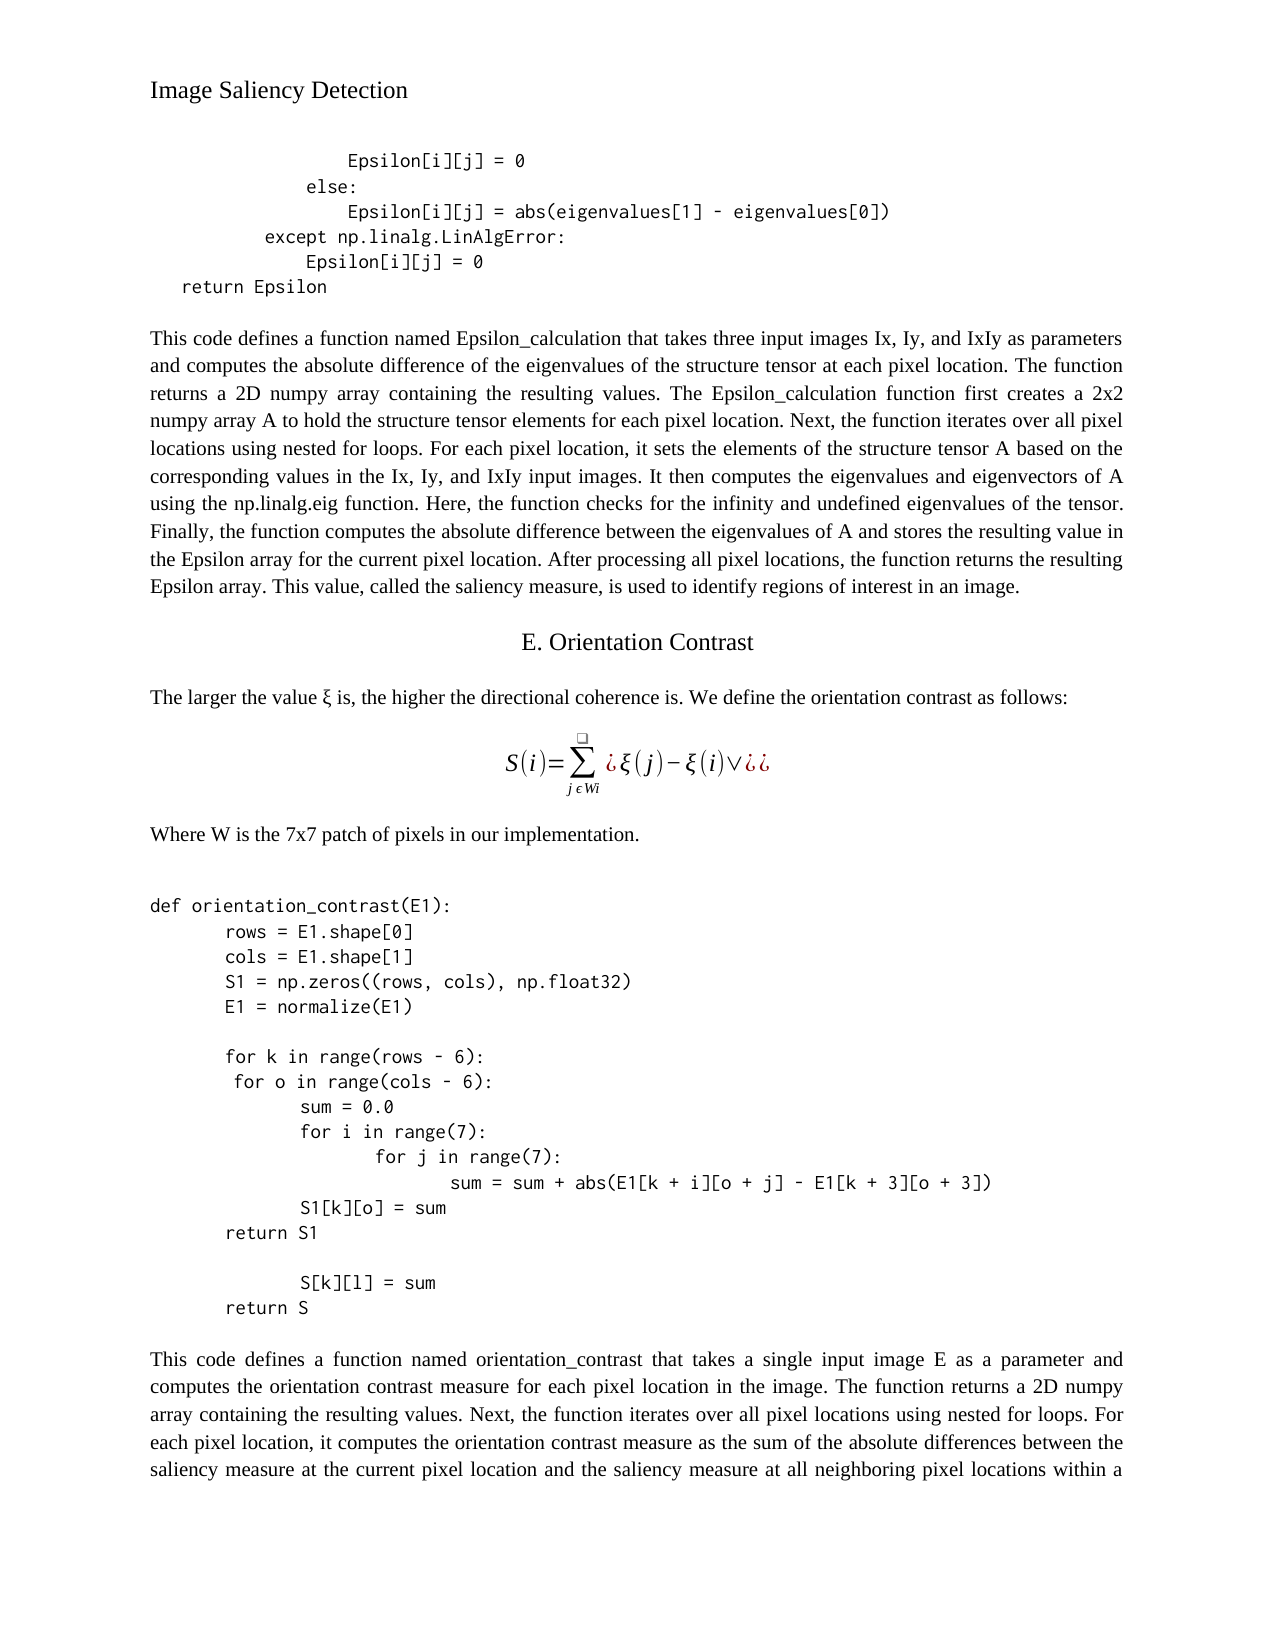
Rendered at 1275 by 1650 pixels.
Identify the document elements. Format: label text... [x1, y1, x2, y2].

text S1 = np.zeros((rows, cols), np.float32) [150, 970, 1125, 992]
text for i in range(7): [150, 1121, 1125, 1143]
text return S [150, 1297, 1125, 1318]
text E1 = normalize(E1) [150, 995, 1125, 1017]
text S1[k][o] = sum [150, 1196, 1125, 1218]
text except np.linalg.LinAlgError: [150, 225, 1125, 247]
text for j in range(7): [150, 1146, 1125, 1168]
text for o in range(cols - 6): [150, 1071, 1125, 1093]
text Epsilon[i][j] = abs(eigenvalues[1] - eigenvalues[0]) [150, 200, 1125, 222]
text Where W is the 7x7 patch of pixels in our implementation. [150, 822, 1125, 846]
text E. Orientation Contrast [150, 627, 1125, 655]
text def orientation_contrast(E1): [150, 895, 1125, 917]
text return Epsilon [150, 276, 1125, 297]
text cols = E1.shape[1] [150, 945, 1125, 967]
text Epsilon[i][j] = 0 [150, 150, 1125, 172]
text S[k][l] = sum [150, 1272, 1125, 1293]
text else: [150, 175, 1125, 197]
text sum = 0.0 [150, 1096, 1125, 1118]
text sum = sum + abs(E1[k + i][o + j] - E1[k + 3][o + 3]) [150, 1171, 1125, 1193]
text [150, 1347, 1125, 1481]
text rows = E1.shape[0] [150, 920, 1125, 942]
text The larger the value ξ is, the higher the directional coherence is. We define the orientation contrast as follows: [150, 685, 1125, 709]
text for k in range(rows - 6): [150, 1046, 1125, 1067]
text Epsilon[i][j] = 0 [150, 250, 1125, 272]
text return S1 [150, 1221, 1125, 1243]
text This code defines a function named Epsilon_calculation that takes three input images Ix, Iy, and IxIy as parameters and computes the absolute difference of the eigenvalues of the structure tensor at each pixel location. The function returns a 2D numpy array containing the resulting values. The Epsilon_calculation function first creates a 2x2 numpy array A to hold the structure tensor elements for each pixel location. Next, the function iterates over all pixel locations using nested for loops. For each pixel location, it sets the elements of the structure tensor A based on the corresponding values in the Ix, Iy, and IxIy input images. It then computes the eigenvalues and eigenvectors of A using the np.linalg.eig function. Here, the function checks for the infinity and undefined eigenvalues of the tensor. Finally, the function computes the absolute difference between the eigenvalues of A and stores the resulting value in the Epsilon array for the current pixel location. After processing all pixel locations, the function returns the resulting Epsilon array. This value, called the saliency measure, is used to identify regions of interest in an image. [150, 326, 1125, 598]
